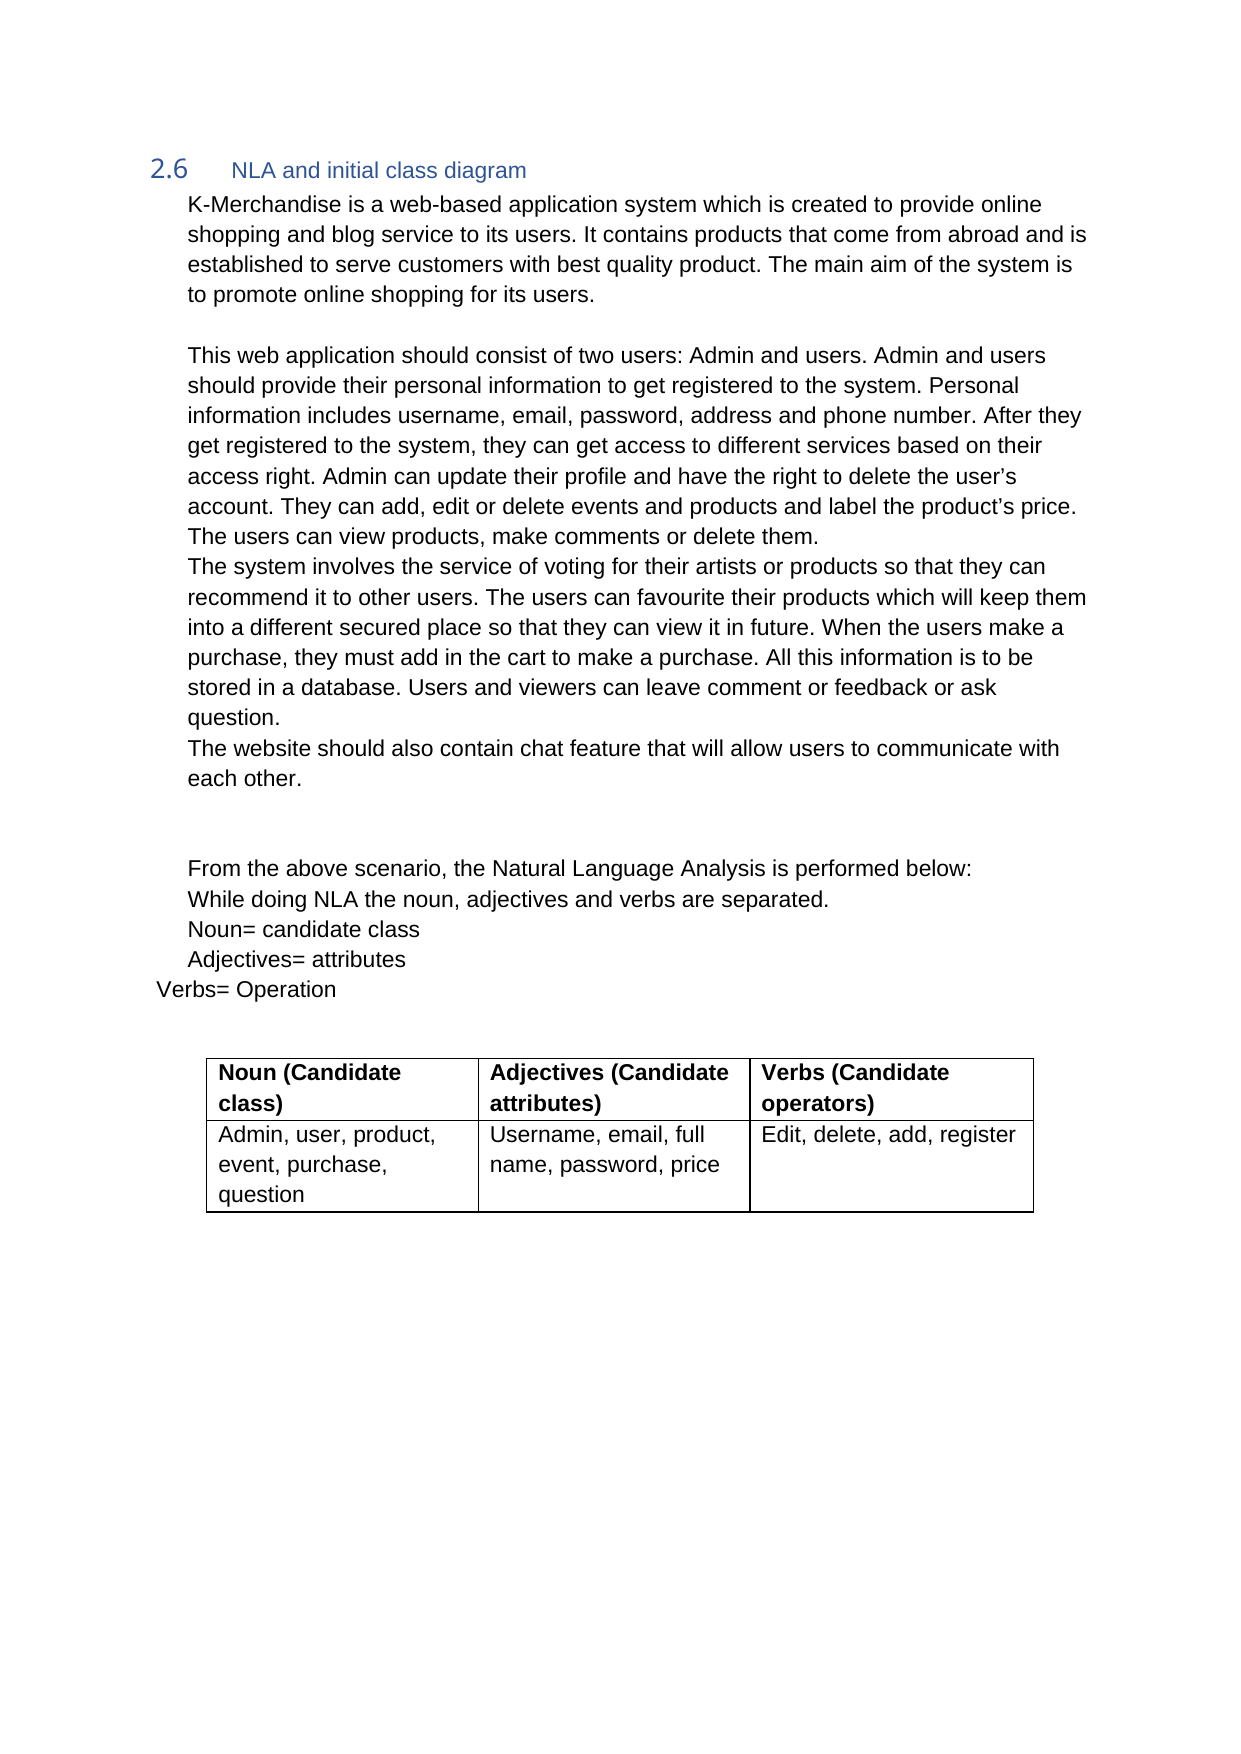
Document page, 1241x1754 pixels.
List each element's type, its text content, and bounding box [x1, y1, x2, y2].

table_header Verbs (Candidate operators) [751, 1059, 1033, 1120]
table_header Noun (Candidate class) [207, 1059, 478, 1120]
list From the above scenario, the Natural Language Analysis is performed below: [187, 855, 1090, 882]
list Verbs= Operation [150, 976, 1090, 1065]
list NLA and initial class diagram K-Merchandise is a web-based application system which is created to provide online shopping and blog service to its users. It contains products that come from abroad and is established to serve customers with best quality product. The main aim of the system is to promote online shopping for its users. This web application should consist of two users: Admin and users. Admin and users should provide their personal information to get registered to the system. Personal information includes username, email, password, address and phone number. After they get registered to the system, they can get access to different services based on their access right. Admin can update their profile and have the right to delete the user’s account. They can add, edit or delete events and products and label the product’s price. The users can view products, make comments or delete them. The system involves the service of voting for their artists or products so that they can recommend it to other users. The users can favourite their products which will keep them into a different secured place so that they can view it in future. When the users make a purchase, they must add in the cart to make a purchase. All this information is to be stored in a database. Users and viewers can leave comment or feedback or ask question. The website should also contain chat feature that will allow users to communicate with each other. [150, 150, 1090, 791]
table_cell Admin, user, product, event, purchase, question [207, 1121, 478, 1211]
list While doing NLA the noun, adjectives and verbs are separated. Noun= candidate class Adjectives= attributes [187, 886, 1090, 972]
table_cell Edit, delete, add, register [751, 1121, 1033, 1211]
table_cell Username, email, full name, password, price [479, 1121, 749, 1211]
table_header Adjectives (Candidate attributes) [479, 1059, 749, 1120]
